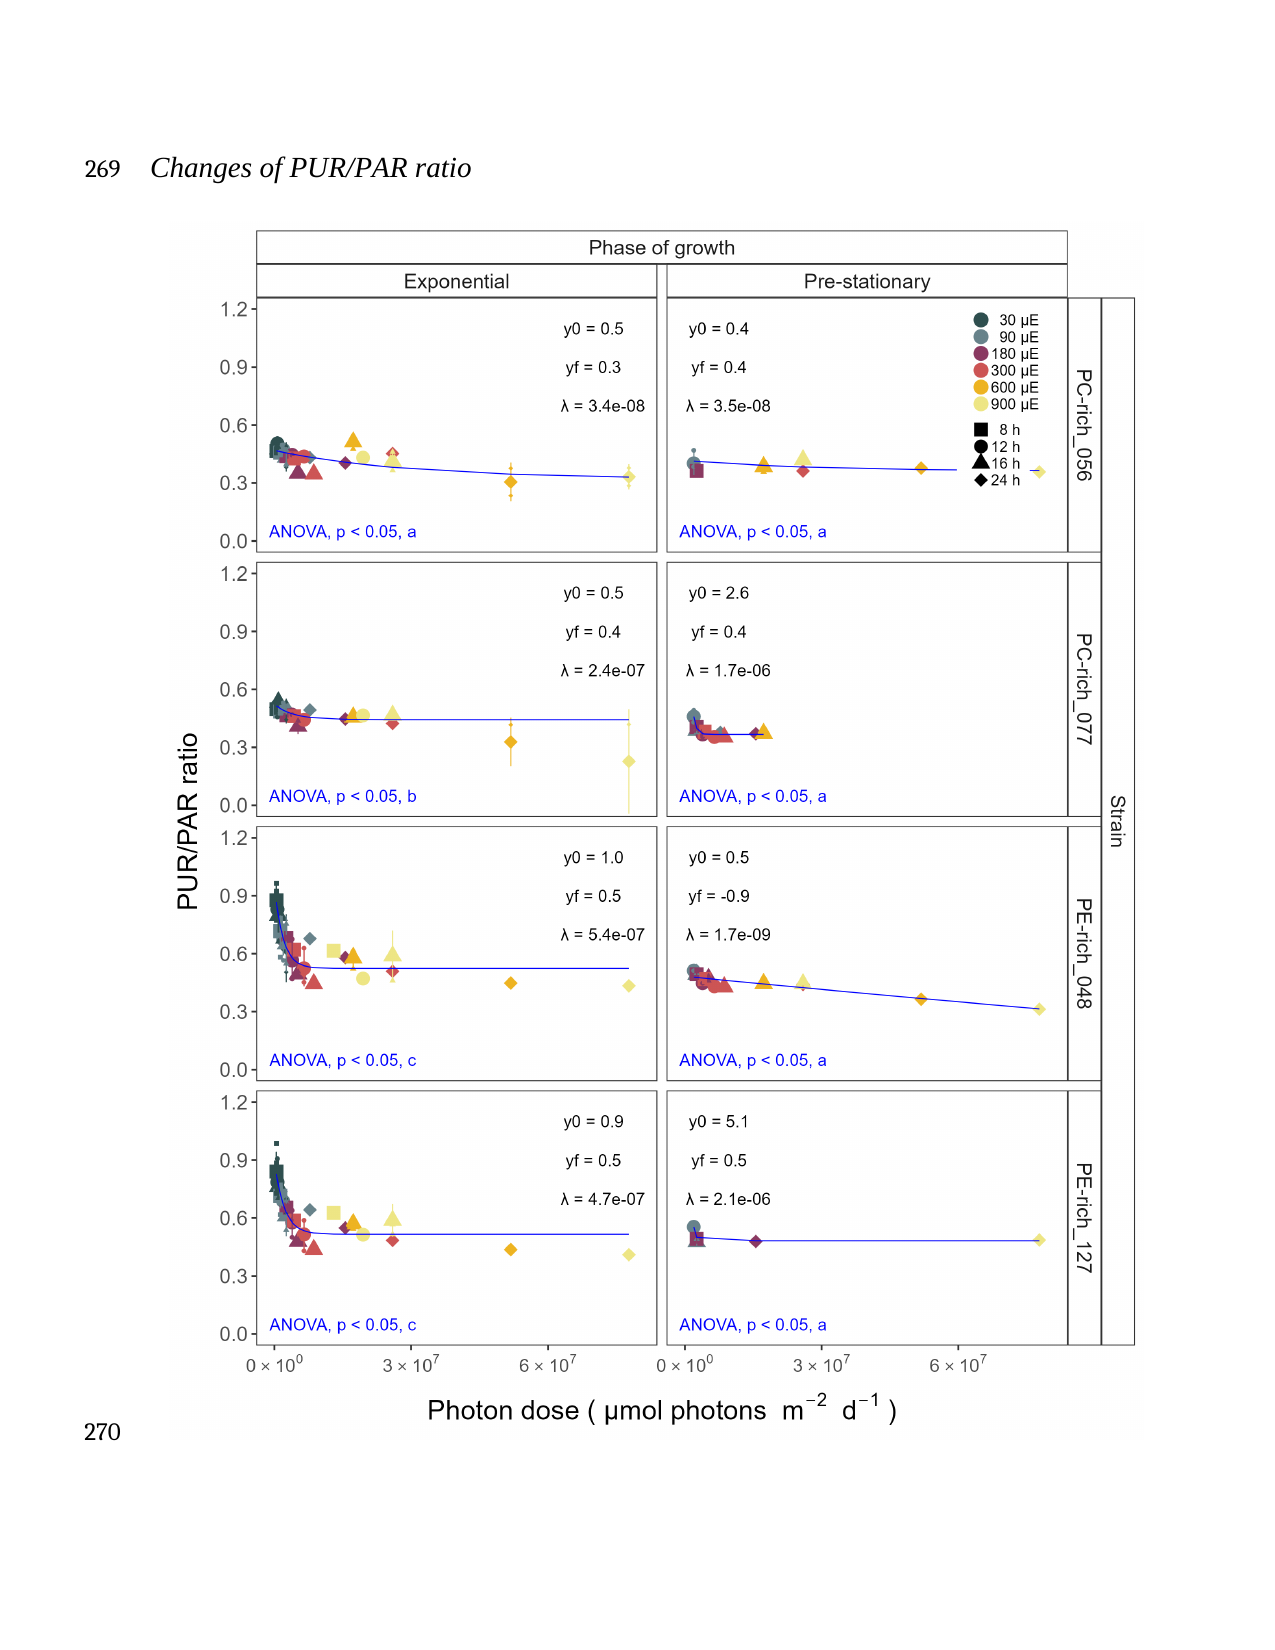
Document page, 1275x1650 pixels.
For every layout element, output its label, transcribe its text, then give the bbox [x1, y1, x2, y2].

subtitle Changes of PUR/PAR ratio [150, 150, 1125, 183]
picture [168, 221, 1144, 1440]
